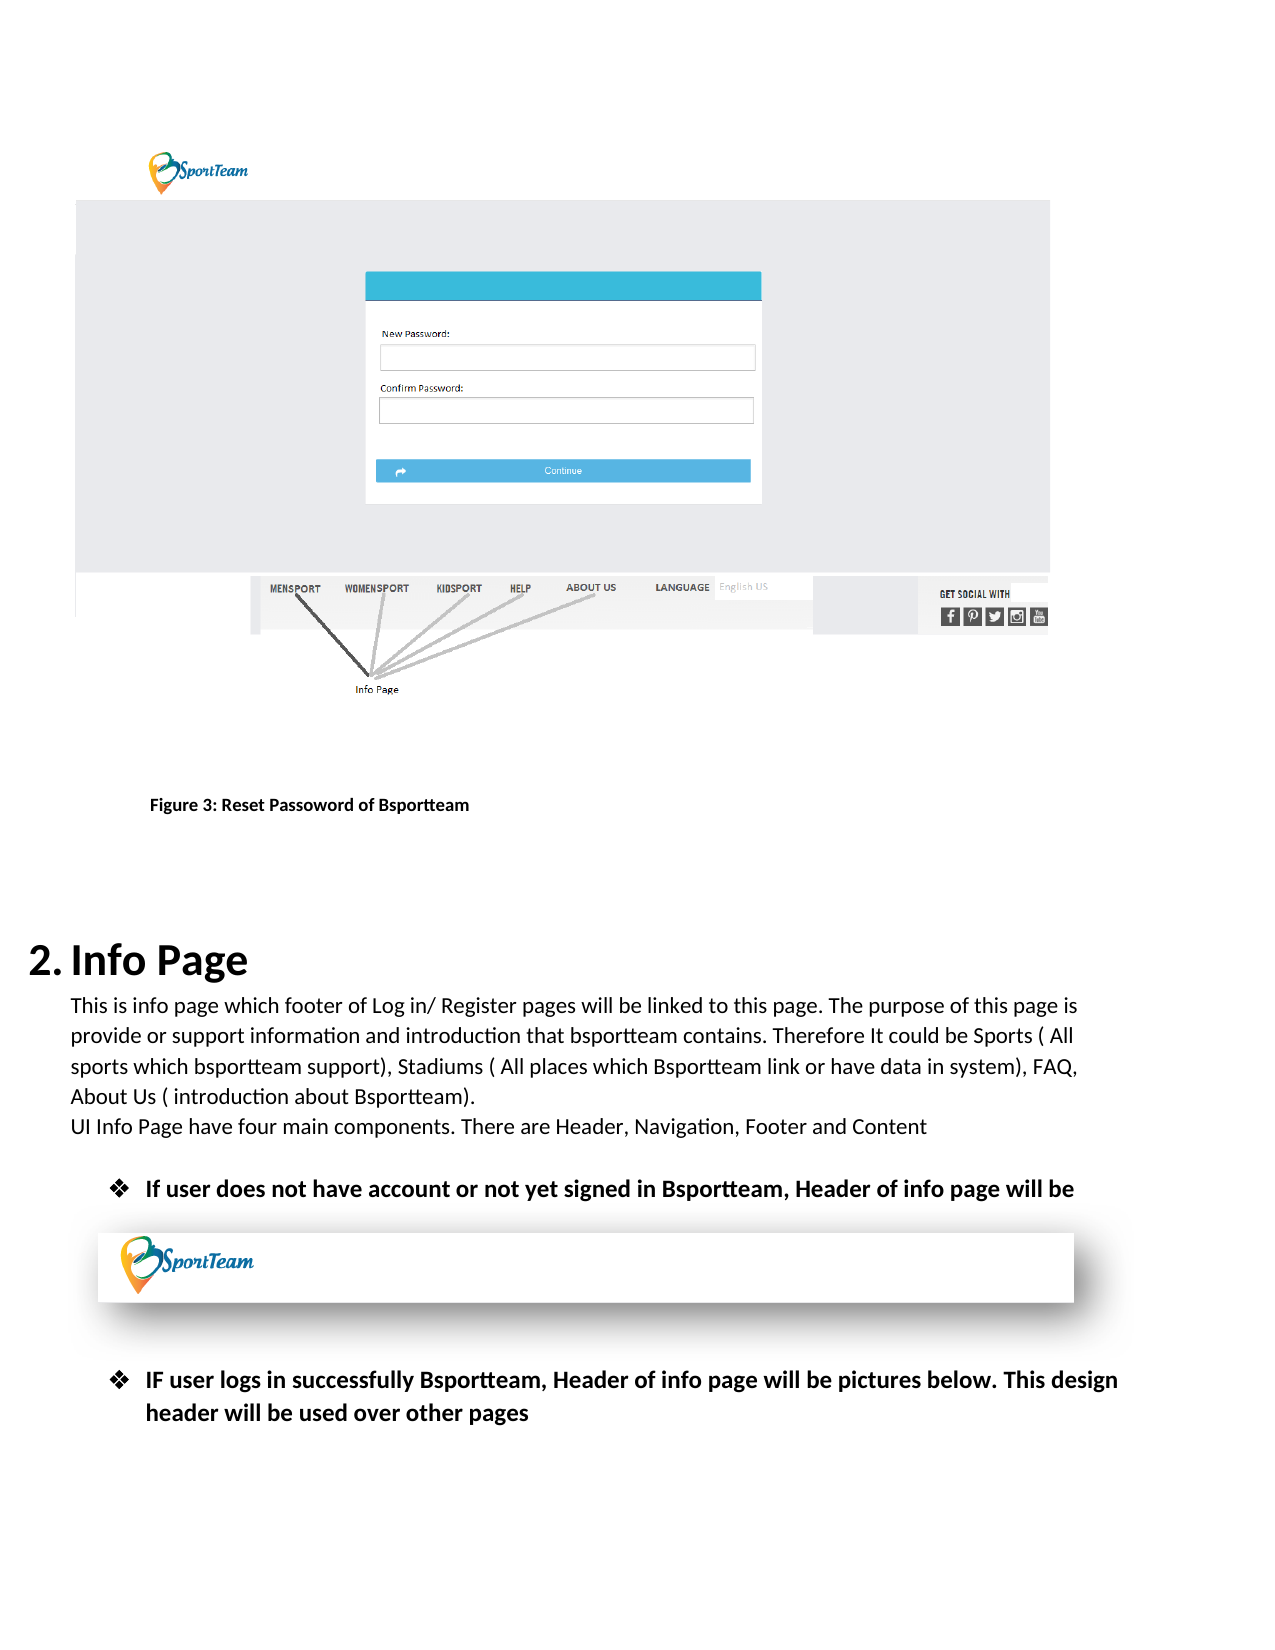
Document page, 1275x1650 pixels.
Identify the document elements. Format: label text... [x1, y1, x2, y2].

list Info Page [28, 931, 1125, 987]
picture [98, 1233, 1074, 1303]
list UI Info Page have four main components. There are Header, Navigation, Footer and Content [70, 1112, 1125, 1140]
text Figure 3: Reset Passoword of Bsportteam [150, 794, 1125, 817]
picture [75, 150, 1050, 775]
list If user does not have account or not yet signed in Bsportteam, Header of info page will be [108, 1173, 1125, 1203]
list This is info page which footer of Log in/ Register pages will be linked to this page. The purpose of this page is provide or support information and introduction that bsportteam contains. Therefore It could be Sports ( All sports which bsportteam support), Stadiums ( All places which Bsportteam link or have data in system), FAQ, About Us ( introduction about Bsportteam). [70, 991, 1125, 1110]
list IF user logs in successfully Bsportteam, Header of info page will be pictures below. This design header will be used over other pages [108, 1364, 1125, 1428]
